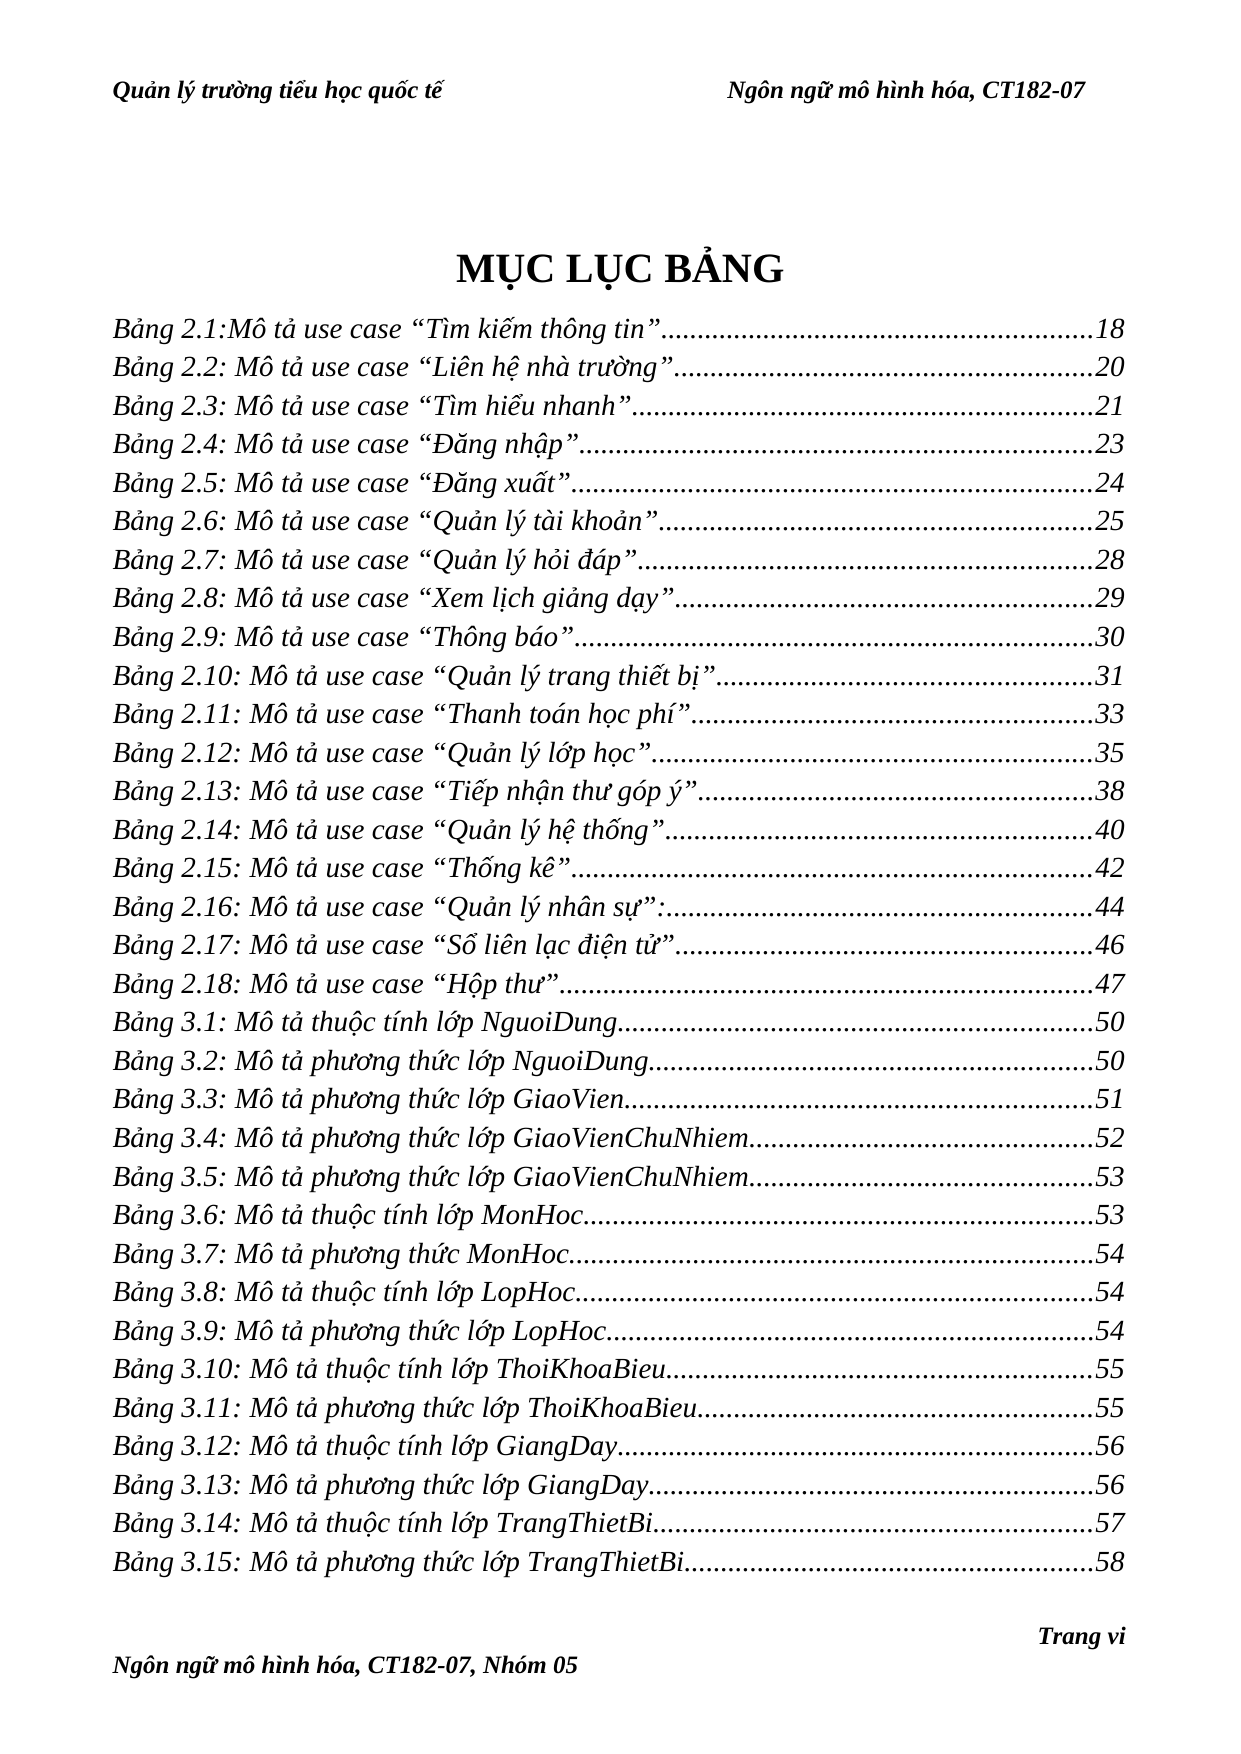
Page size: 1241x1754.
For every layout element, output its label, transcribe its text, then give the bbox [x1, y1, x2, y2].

text Bảng 2.16: Mô tả use case “Quản lý nhân sự”: 44 [112, 889, 1128, 922]
text Bảng 2.3: Mô tả use case “Tìm hiểu nhanh” 21 [112, 388, 1128, 421]
text Bảng 3.11: Mô tả phương thức lớp ThoiKhoaBieu 55 [112, 1390, 1128, 1423]
text Bảng 3.15: Mô tả phương thức lớp TrangThietBi 58 [112, 1544, 1128, 1578]
text Bảng 2.9: Mô tả use case “Thông báo” 30 [112, 619, 1128, 653]
text Bảng 3.12: Mô tả thuộc tính lớp GiangDay 56 [112, 1428, 1128, 1462]
subtitle MỤC LỤC BẢNG [112, 243, 1128, 291]
text Bảng 2.5: Mô tả use case “Đăng xuất” 24 [112, 465, 1128, 498]
text Bảng 3.5: Mô tả phương thức lớp GiaoVienChuNhiem 53 [112, 1159, 1128, 1192]
text Bảng 3.4: Mô tả phương thức lớp GiaoVienChuNhiem 52 [112, 1120, 1128, 1154]
text Bảng 3.8: Mô tả thuộc tính lớp LopHoc 54 [112, 1274, 1128, 1308]
text Bảng 2.4: Mô tả use case “Đăng nhập” 23 [112, 426, 1128, 460]
text Bảng 2.1:Mô tả use case “Tìm kiếm thông tin” 18 [112, 311, 1128, 344]
text Bảng 3.10: Mô tả thuộc tính lớp ThoiKhoaBieu 55 [112, 1351, 1128, 1385]
text Bảng 3.14: Mô tả thuộc tính lớp TrangThietBi 57 [112, 1506, 1128, 1539]
text Bảng 3.9: Mô tả phương thức lớp LopHoc 54 [112, 1313, 1128, 1346]
text Bảng 3.2: Mô tả phương thức lớp NguoiDung 50 [112, 1043, 1128, 1077]
text Bảng 3.3: Mô tả phương thức lớp GiaoVien 51 [112, 1082, 1128, 1115]
text Bảng 2.7: Mô tả use case “Quản lý hỏi đáp” 28 [112, 542, 1128, 576]
text Bảng 2.10: Mô tả use case “Quản lý trang thiết bị” 31 [112, 658, 1128, 691]
text Bảng 2.8: Mô tả use case “Xem lịch giảng dạy” 29 [112, 581, 1128, 614]
text Bảng 2.15: Mô tả use case “Thống kê” 42 [112, 850, 1128, 884]
text Bảng 3.6: Mô tả thuộc tính lớp MonHoc 53 [112, 1197, 1128, 1231]
text Bảng 2.11: Mô tả use case “Thanh toán học phí” 33 [112, 696, 1128, 730]
text Bảng 2.12: Mô tả use case “Quản lý lớp học” 35 [112, 735, 1128, 768]
text Bảng 3.13: Mô tả phương thức lớp GiangDay 56 [112, 1467, 1128, 1501]
text Bảng 3.7: Mô tả phương thức MonHoc 54 [112, 1236, 1128, 1269]
text Bảng 2.18: Mô tả use case “Hộp thư” 47 [112, 966, 1128, 999]
text Bảng 2.2: Mô tả use case “Liên hệ nhà trường” 20 [112, 349, 1128, 383]
text Bảng 2.17: Mô tả use case “Sổ liên lạc điện tử” 46 [112, 927, 1128, 961]
text Bảng 2.6: Mô tả use case “Quản lý tài khoản” 25 [112, 503, 1128, 537]
text Bảng 2.13: Mô tả use case “Tiếp nhận thư góp ý” 38 [112, 773, 1128, 807]
text Bảng 3.1: Mô tả thuộc tính lớp NguoiDung 50 [112, 1004, 1128, 1038]
text Bảng 2.14: Mô tả use case “Quản lý hệ thống” 40 [112, 812, 1128, 845]
